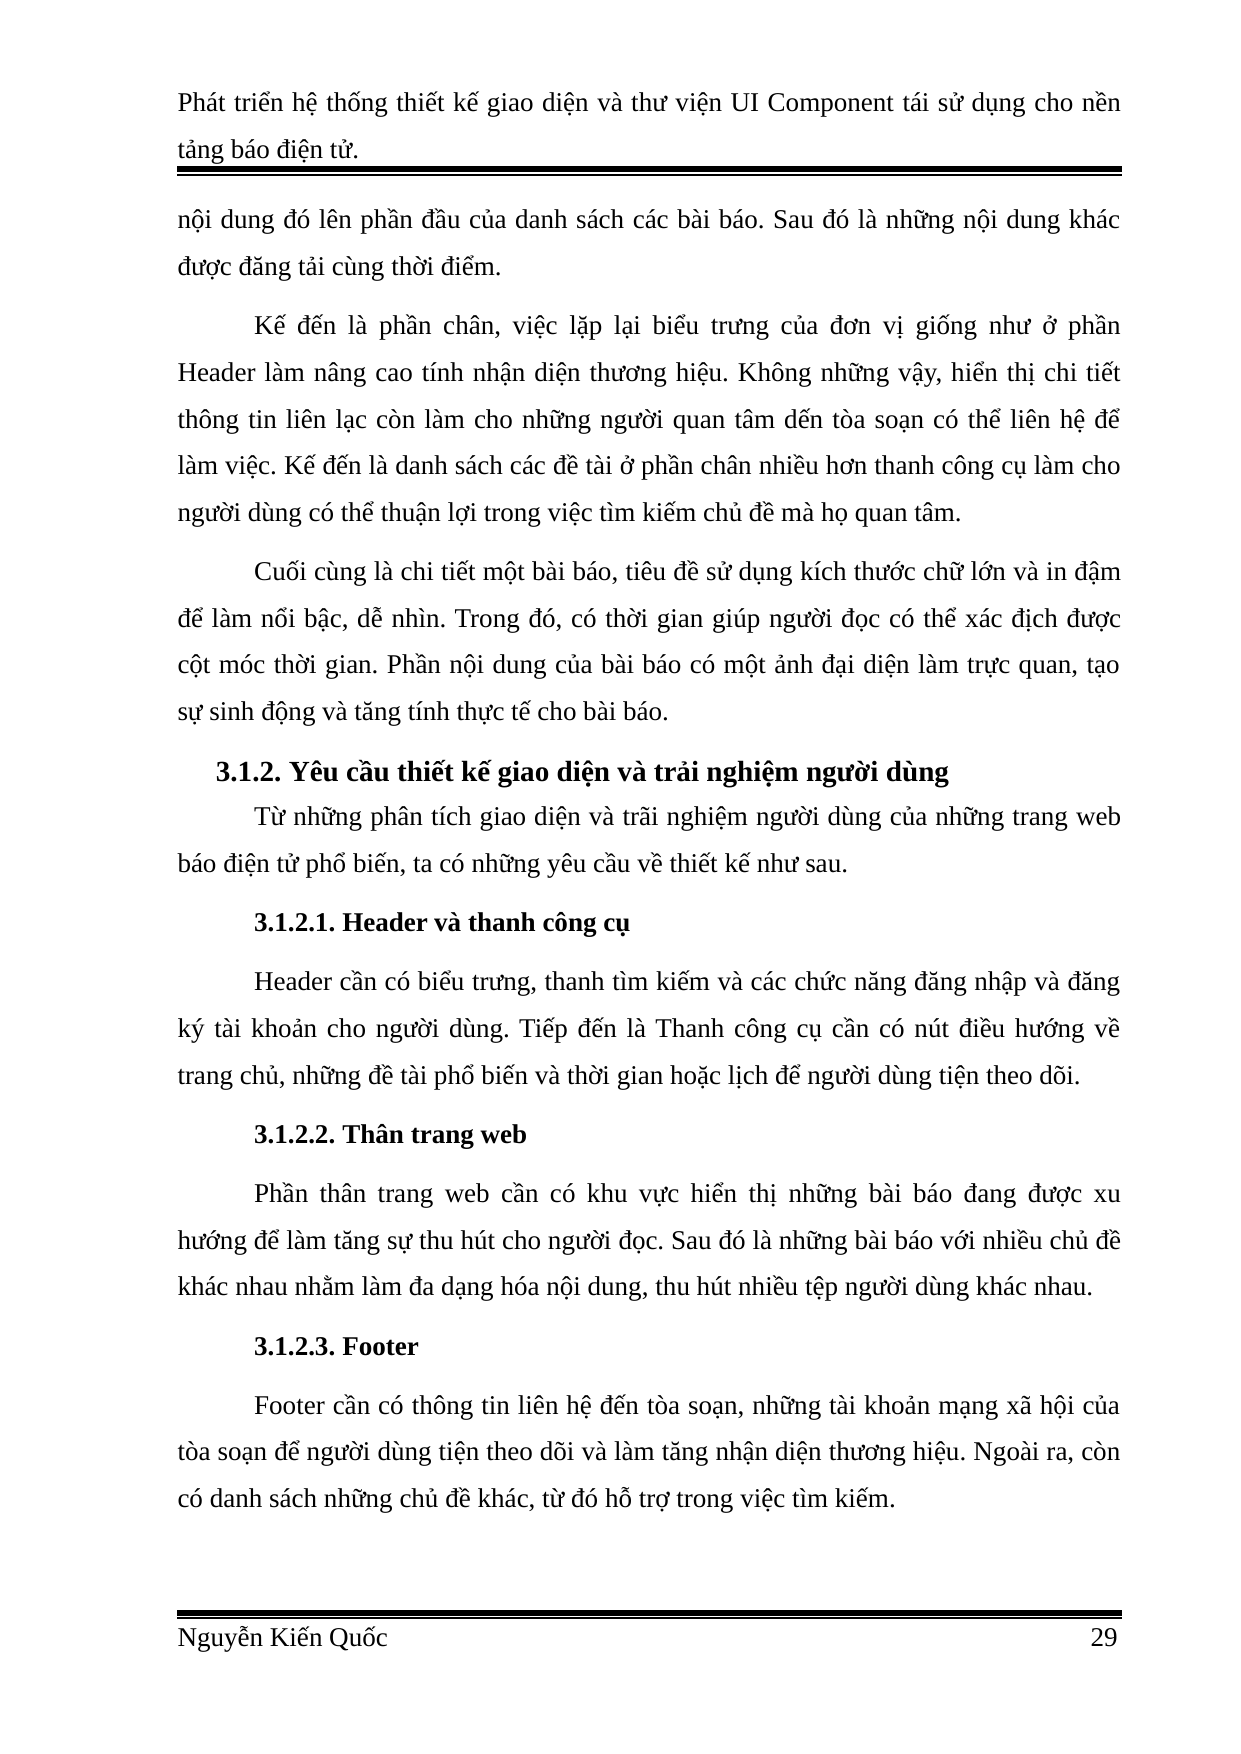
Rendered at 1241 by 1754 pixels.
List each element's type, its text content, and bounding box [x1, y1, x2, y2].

text Cuối cùng là chi tiết một bài báo, tiêu đề sử dụng kích thước chữ lớn và in đậm để làm nổi bậc, dễ nhìn. Trong đó, có thời gian giúp người đọc có thể xác địch được cột móc thời gian. Phần nội dung của bài báo có một ảnh đại diện làm trực quan, tạo sự sinh động và tăng tính thực tế cho bài báo. [177, 555, 1122, 726]
text Header cần có biểu trưng, thanh tìm kiếm và các chức năng đăng nhập và đăng ký tài khoản cho người dùng. Tiếp đến là Thanh công cụ cần có nút điều hướng về trang chủ, những đề tài phổ biến và thời gian hoặc lịch để người dùng tiện theo dõi. [177, 966, 1122, 1090]
subtitle Footer [177, 1330, 1122, 1361]
text Footer cần có thông tin liên hệ đến tòa soạn, những tài khoản mạng xã hội của tòa soạn để người dùng tiện theo dõi và làm tăng nhận diện thương hiệu. Ngoài ra, còn có danh sách những chủ đề khác, từ đó hỗ trợ trong việc tìm kiếm. [177, 1389, 1122, 1513]
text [177, 204, 1122, 281]
subtitle Yêu cầu thiết kế giao diện và trải nghiệm người dùng [177, 754, 1122, 788]
subtitle Thân trang web [177, 1118, 1122, 1149]
text Kế đến là phần chân, việc lặp lại biểu trưng của đơn vị giống như ở phần Header làm nâng cao tính nhận diện thương hiệu. Không những vậy, hiển thị chi tiết thông tin liên lạc còn làm cho những người quan tâm dến tòa soạn có thể liên hệ để làm việc. Kế đến là danh sách các đề tài ở phần chân nhiều hơn thanh công cụ làm cho người dùng có thể thuận lợi trong việc tìm kiếm chủ đề mà họ quan tâm. [177, 309, 1122, 527]
subtitle Header và thanh công cụ [177, 906, 1122, 937]
text Từ những phân tích giao diện và trãi nghiệm người dùng của những trang web báo điện tử phổ biến, ta có những yêu cầu về thiết kế như sau. [177, 801, 1122, 878]
text Phần thân trang web cần có khu vực hiển thị những bài báo đang được xu hướng để làm tăng sự thu hút cho người đọc. Sau đó là những bài báo với nhiều chủ đề khác nhau nhằm làm đa dạng hóa nội dung, thu hút nhiều tệp người dùng khác nhau. [177, 1177, 1122, 1302]
